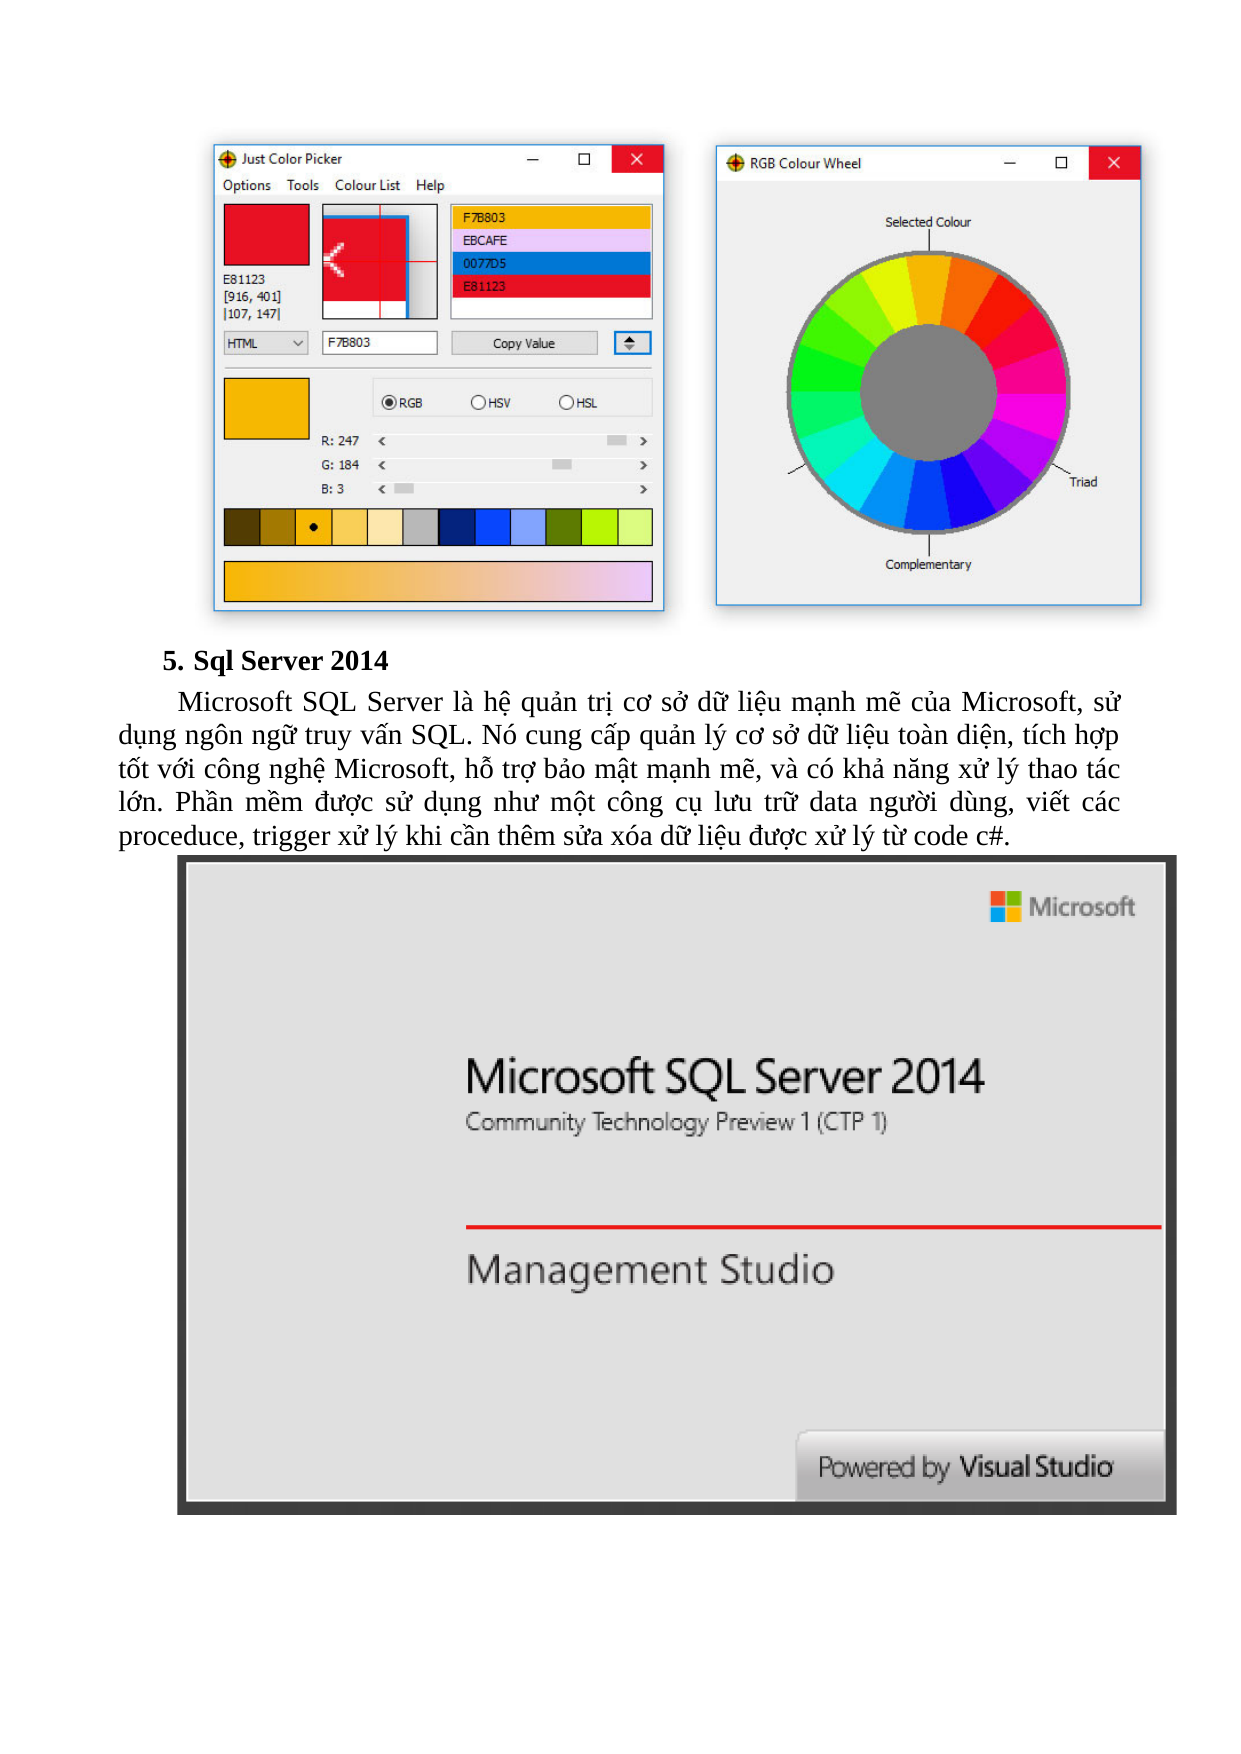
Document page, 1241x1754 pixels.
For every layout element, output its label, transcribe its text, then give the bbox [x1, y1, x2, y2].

text Microsoft SQL Server là hệ quản trị cơ sở dữ liệu mạnh mẽ của Microsoft, sử dụng ngôn ngữ truy vấn SQL. Nó cung cấp quản lý cơ sở dữ liệu toàn diện, tích hợp tốt với công nghệ Microsoft, hỗ trợ bảo mật mạnh mẽ, và có khả năng xử lý thao tác lớn. Phần mềm được sử dụng như một công cụ lưu trữ data người dùng, viết các proceduce, trigger xử lý khi cần thêm sửa xóa dữ liệu được xử lý từ code c#. [118, 684, 1122, 852]
picture [177, 855, 1177, 1515]
picture [177, 118, 1177, 640]
subtitle Sql Server 2014 [162, 643, 1122, 677]
